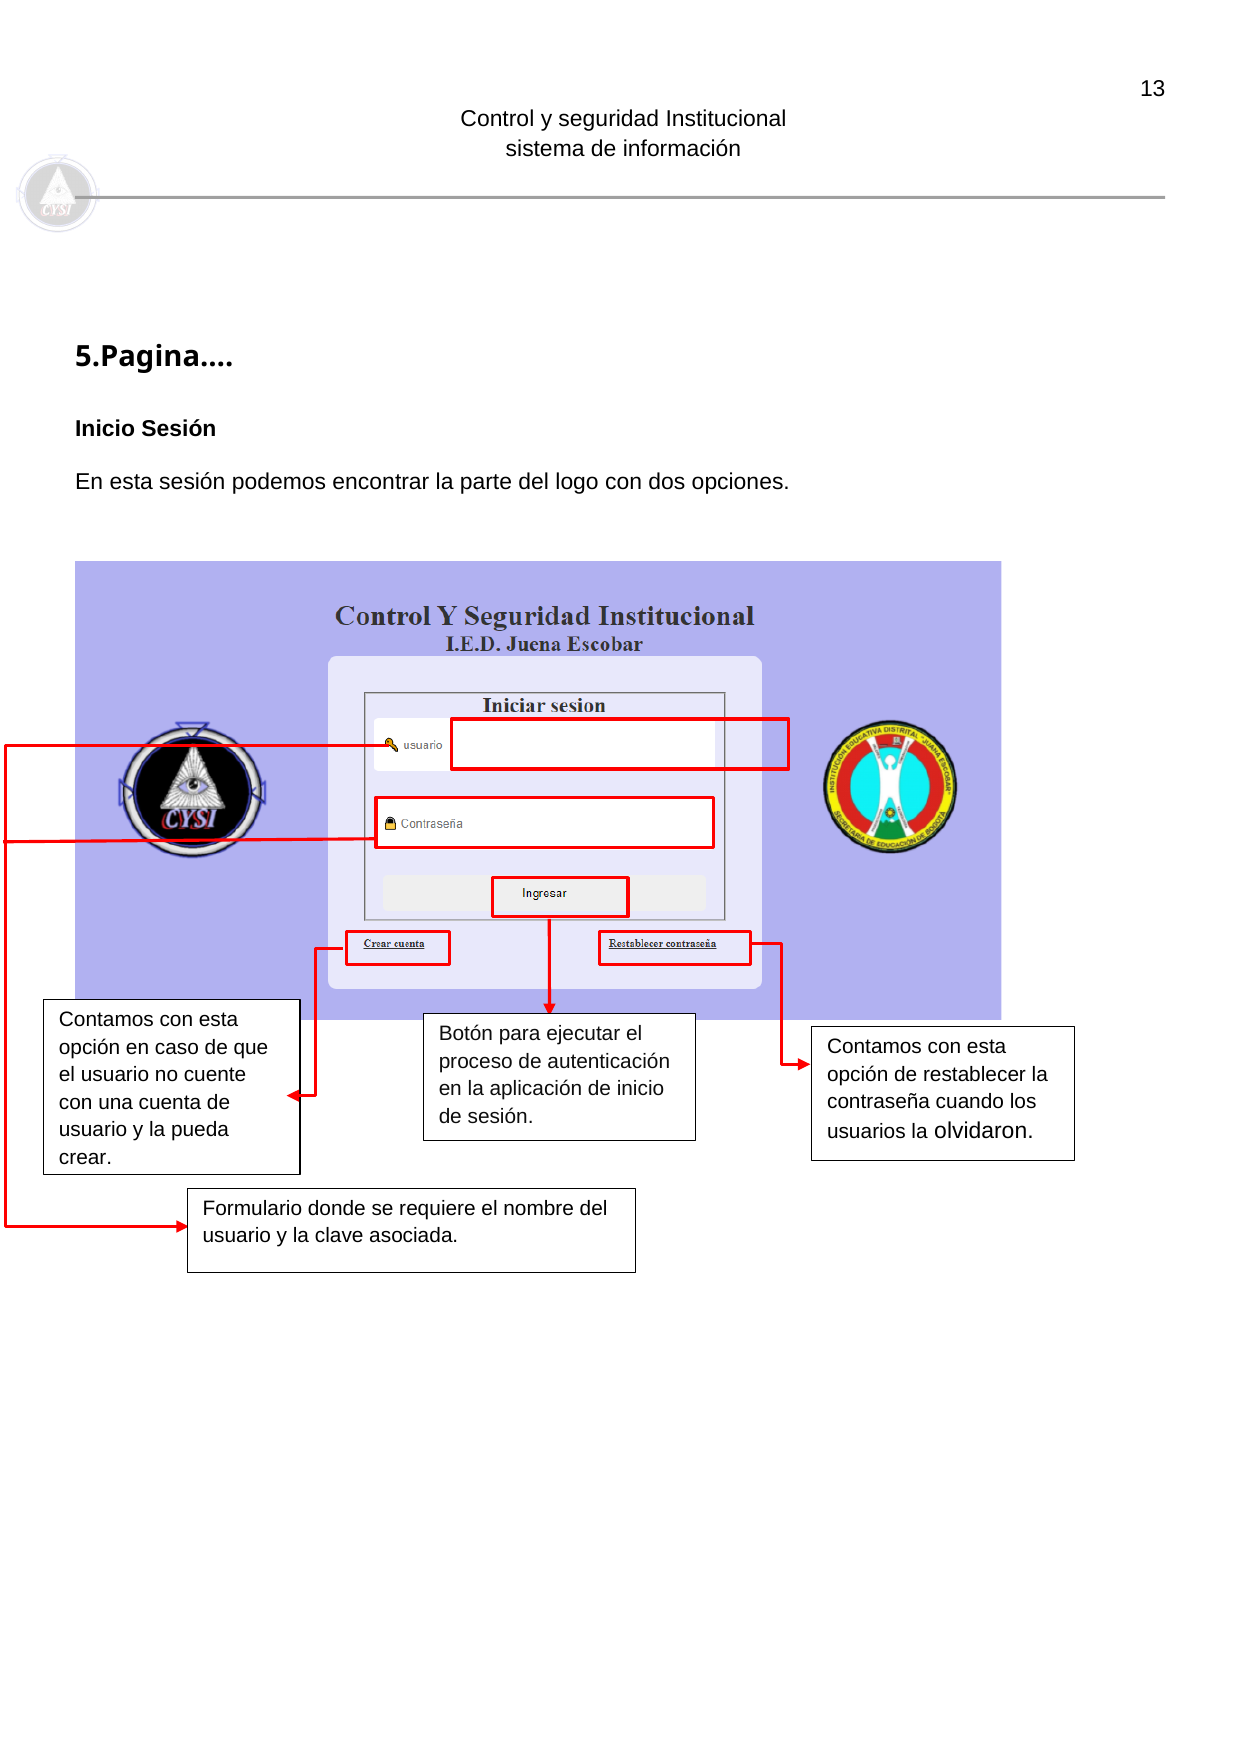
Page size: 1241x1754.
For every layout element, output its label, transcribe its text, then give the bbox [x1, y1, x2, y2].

picture [378, 799, 712, 846]
picture [601, 933, 749, 963]
text Inicio Sesión [75, 415, 1165, 441]
text 5.Pagina…. [75, 336, 1165, 375]
text En esta sesión podemos encontrar la parte del logo con dos opciones. [75, 468, 1165, 494]
picture [75, 561, 1002, 1020]
picture [494, 879, 626, 915]
